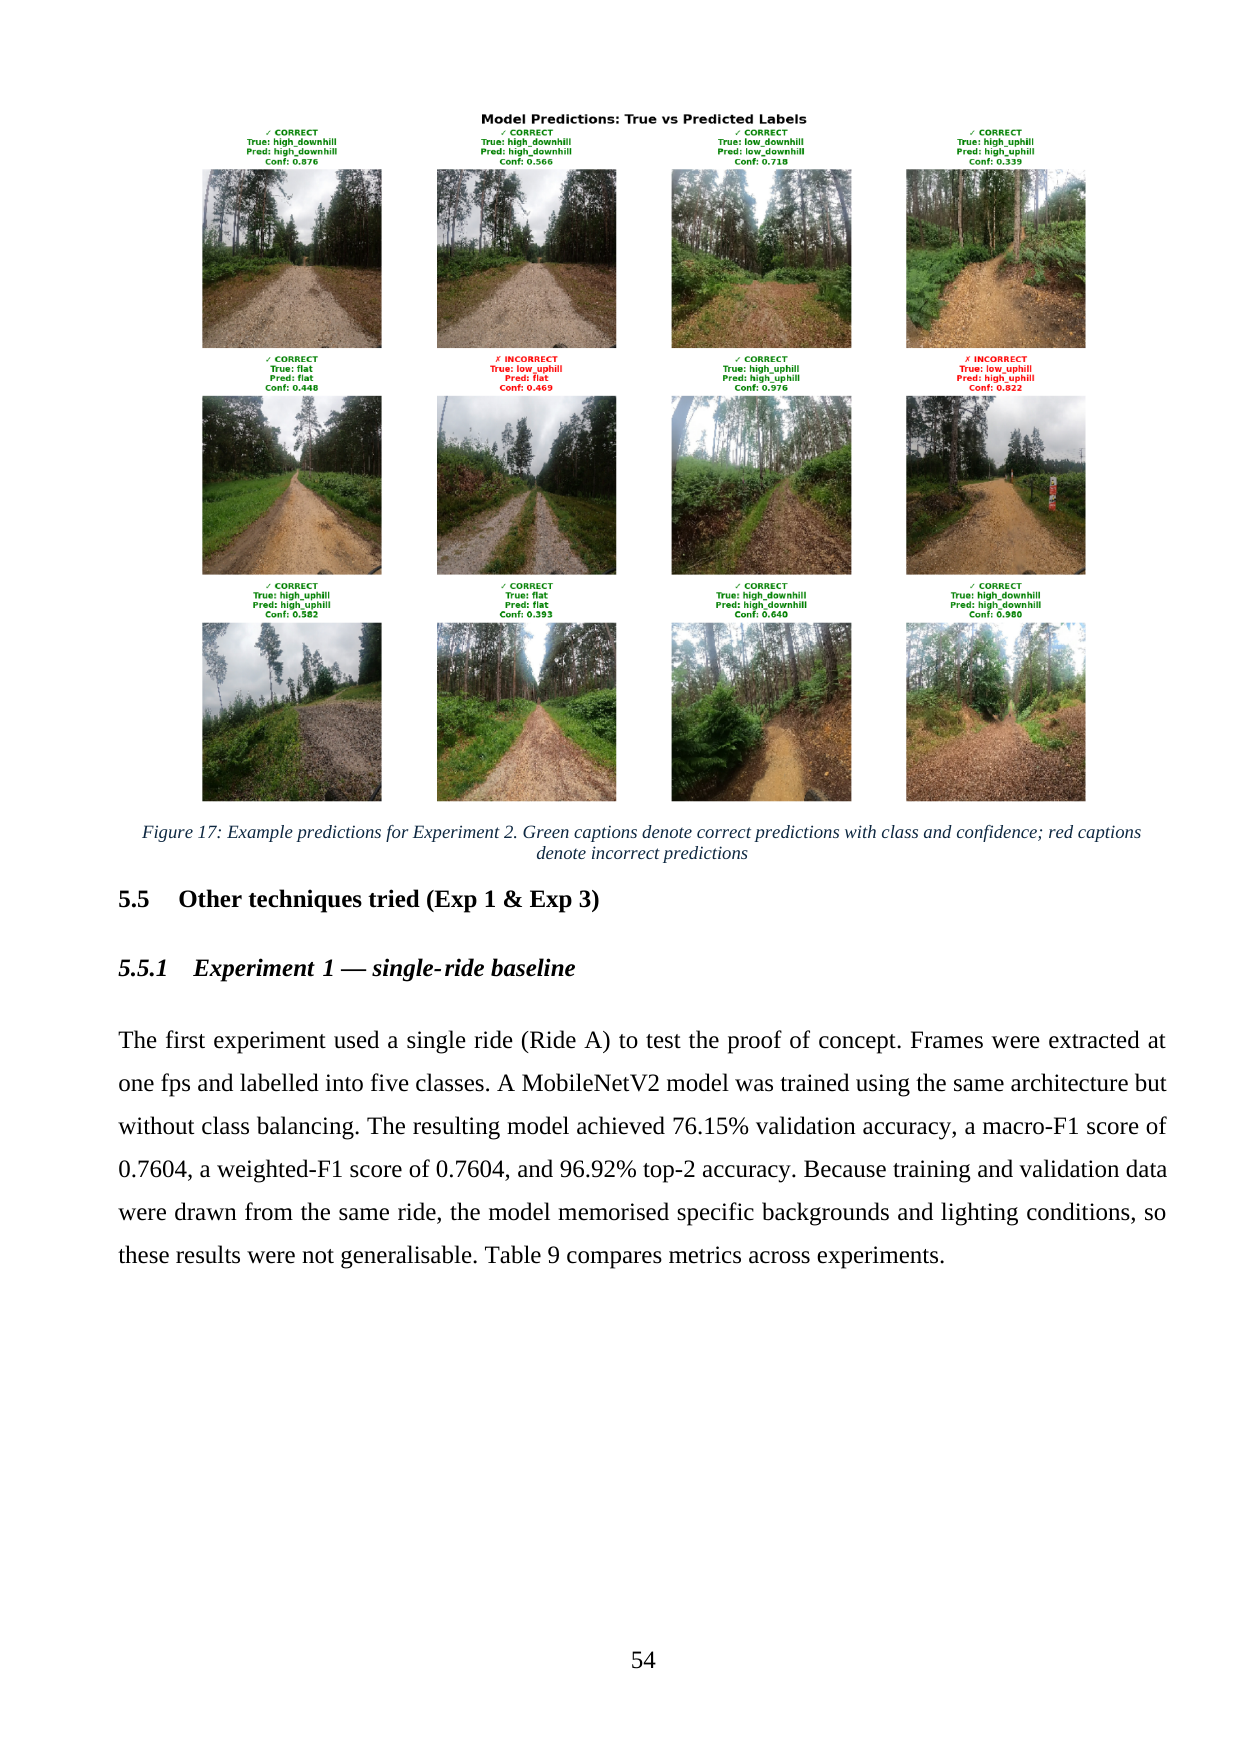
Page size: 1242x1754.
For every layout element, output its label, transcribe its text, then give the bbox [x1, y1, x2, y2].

subtitle Other techniques tried (Exp 1 & Exp 3) [118, 884, 1168, 913]
text The first experiment used a single ride (Ride A) to test the proof of concept. Frames were extracted at one fps and labelled into five classes. A MobileNetV2 model was trained using the same architecture but without class balancing. The resulting model achieved 76.15% validation accuracy, a macro-F1 score of 0.7604, a weighted-F1 score of 0.7604, and 96.92% top-2 accuracy. Because training and validation data were drawn from the same ride, the model memorised specific backgrounds and lighting conditions, so these results were not generalisable. Table 9 compares metrics across experiments. [118, 1025, 1168, 1269]
subtitle Experiment 1 — single-ride baseline [118, 953, 1168, 981]
picture [196, 108, 1090, 807]
text Figure 17: Example predictions for Experiment 2. Green captions denote correct predictions with class and confidence; red captions denote incorrect predictions [118, 821, 1168, 864]
